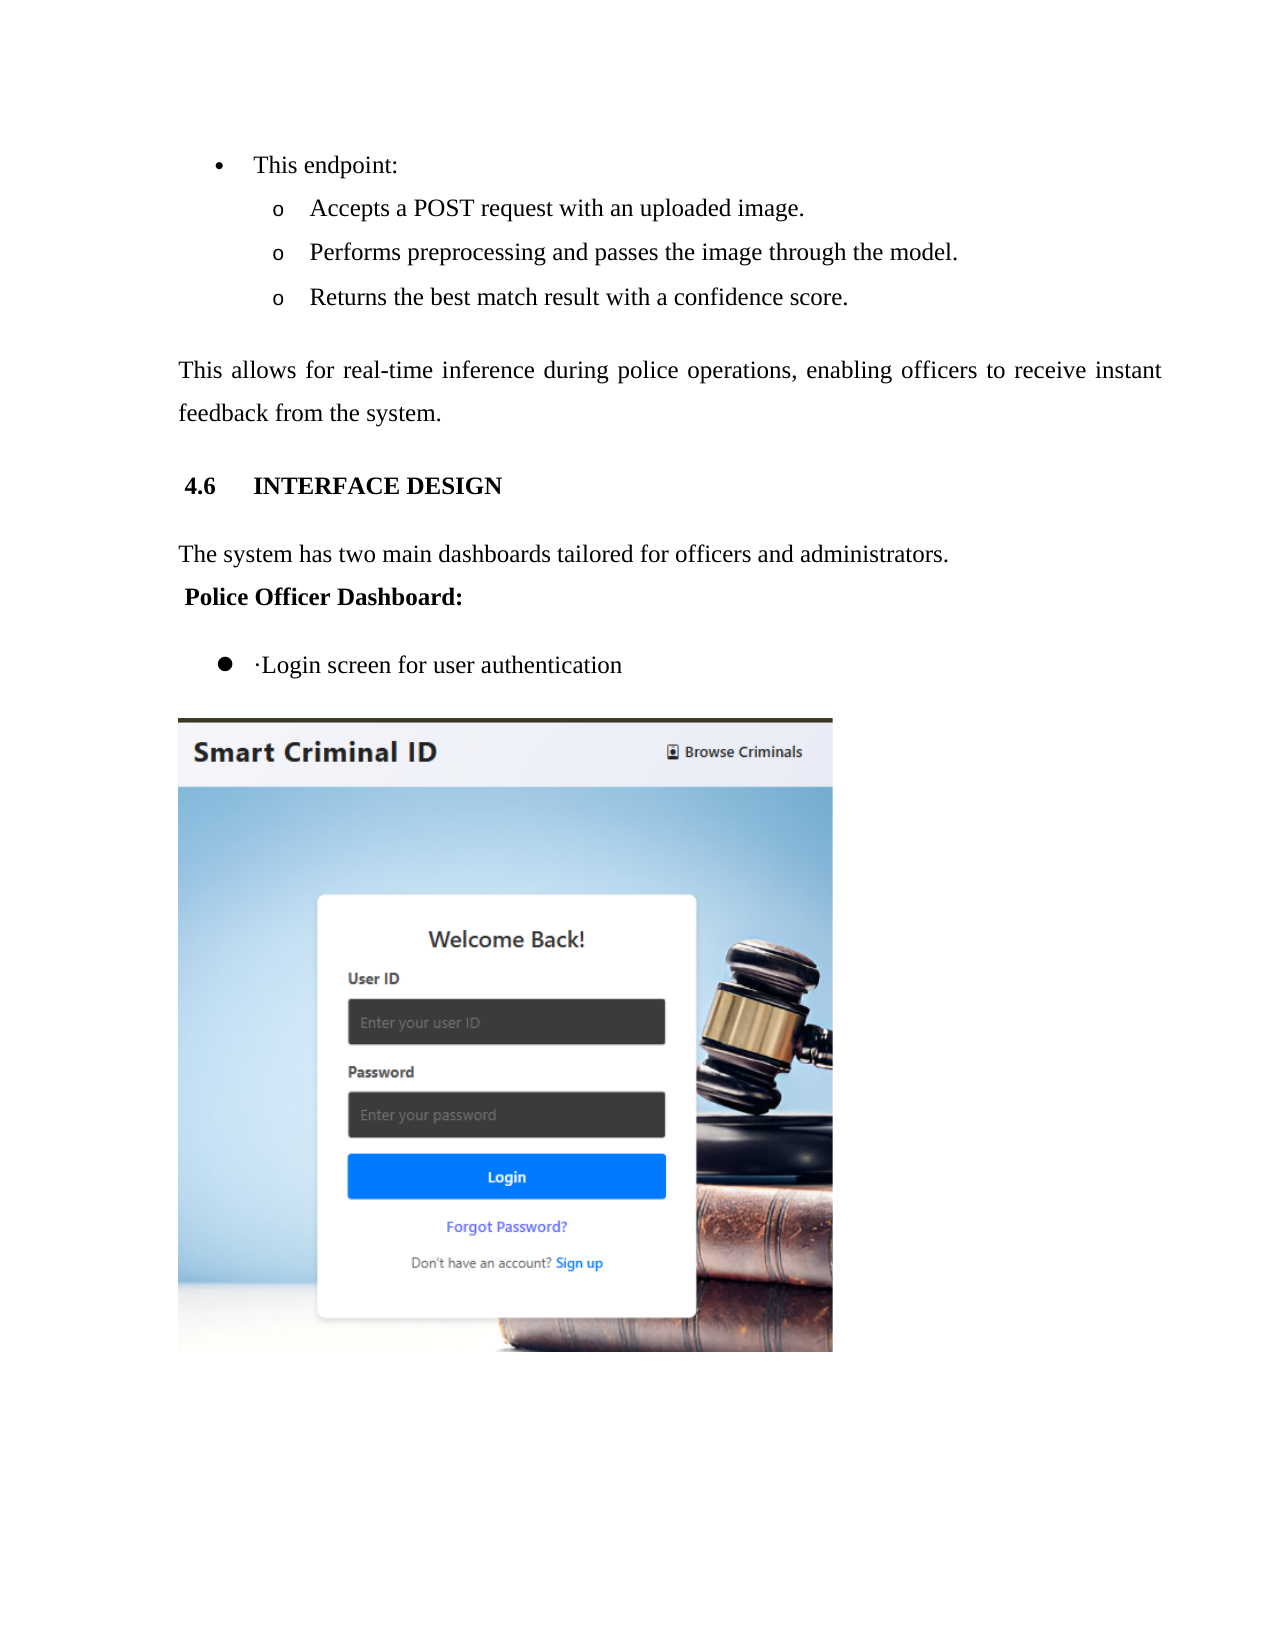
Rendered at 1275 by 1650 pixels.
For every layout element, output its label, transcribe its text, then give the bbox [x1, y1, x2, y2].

list Accepts a POST request with an uploaded image. [272, 193, 1162, 223]
text This allows for real-time inference during police operations, enabling officers to receive instant feedback from the system. [178, 355, 1162, 427]
picture [178, 718, 833, 1352]
list Returns the best match result with a confidence score. [272, 282, 1162, 311]
subtitle Interface Design [178, 471, 1162, 499]
text The system has two main dashboards tailored for officers and administrators. Police Officer Dashboard: [178, 539, 1162, 611]
list This endpoint: [216, 150, 1162, 179]
list ·Login screen for user authentication [216, 650, 1162, 679]
list Performs preprocessing and passes the image through the model. [272, 237, 1162, 267]
